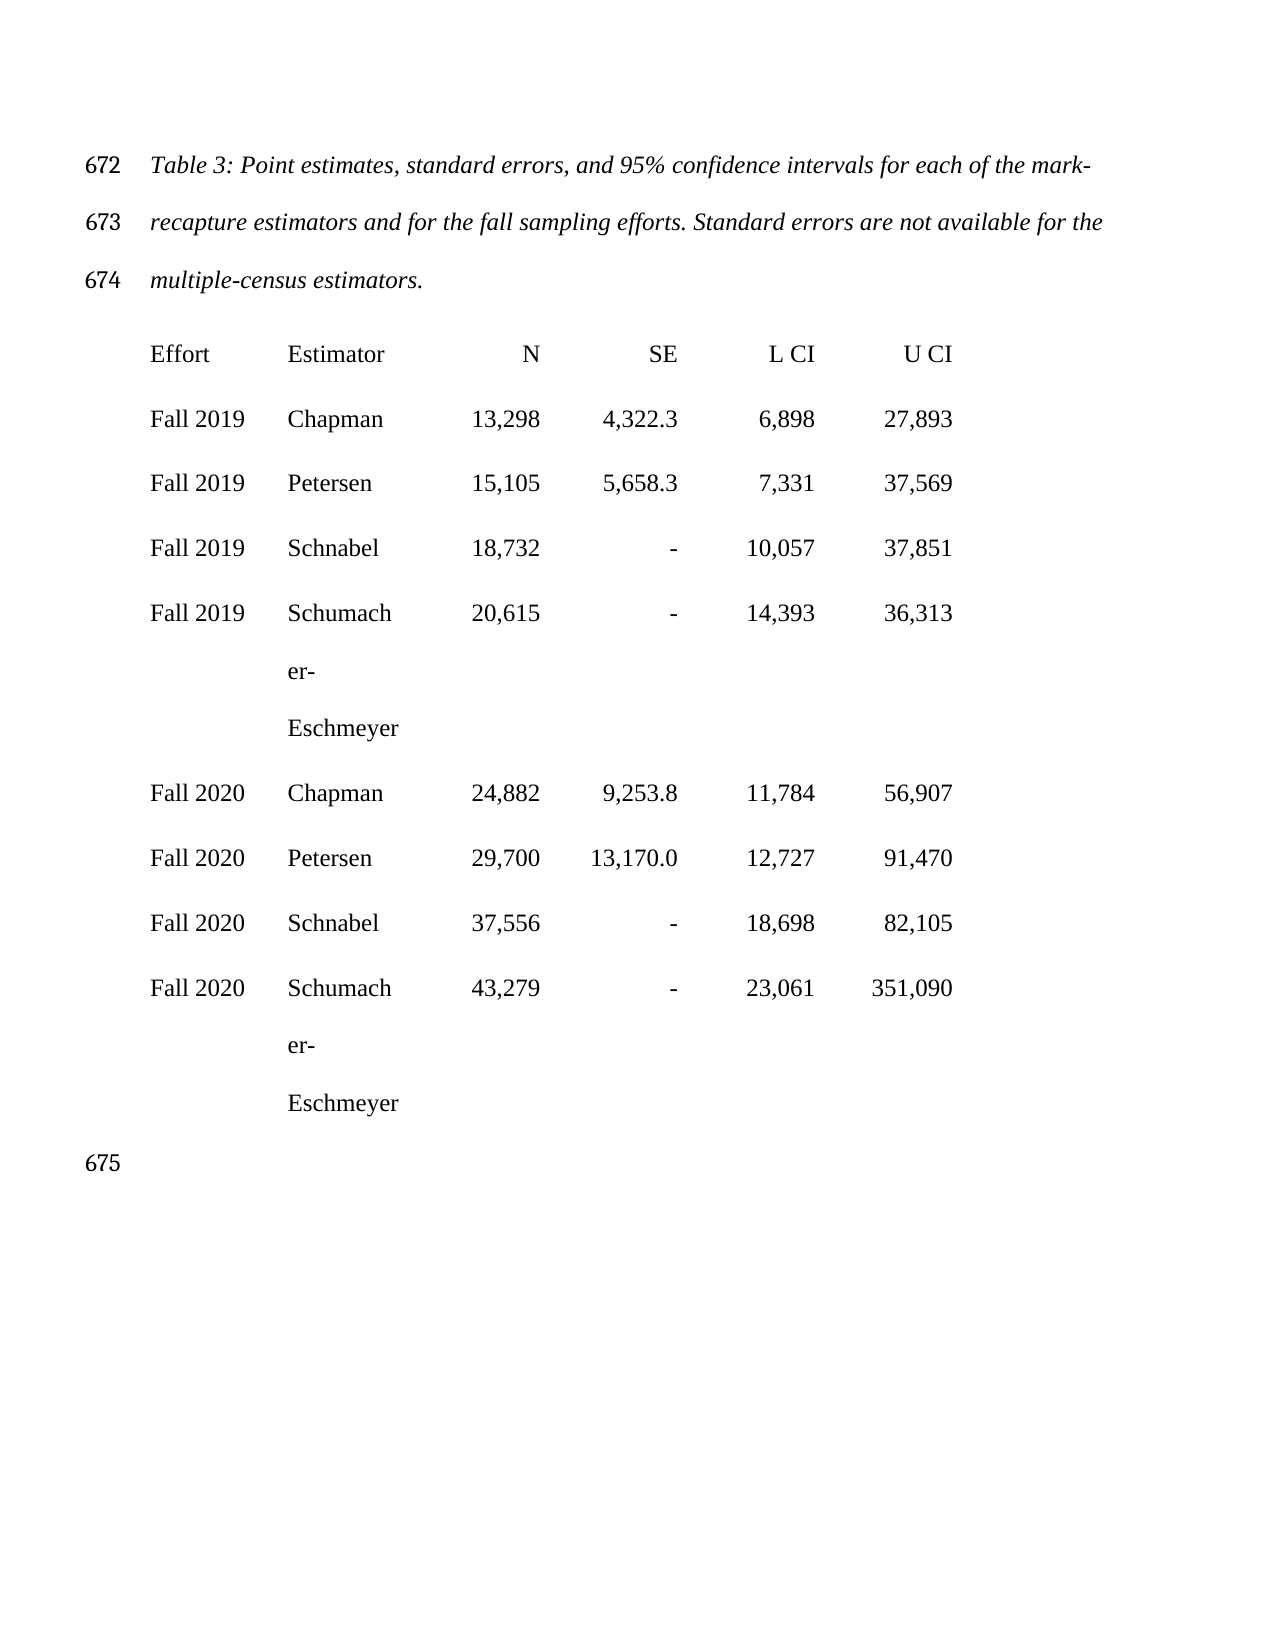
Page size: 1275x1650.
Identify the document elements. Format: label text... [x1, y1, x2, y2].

table_cell 18,732 [414, 530, 551, 594]
table_cell Chapman [276, 400, 414, 465]
table_cell 10,057 [689, 530, 826, 594]
table_cell 91,470 [826, 839, 964, 904]
table_cell 7,331 [689, 465, 826, 530]
table_cell 23,061 [689, 969, 826, 1149]
table_cell Schnabel [276, 904, 414, 969]
table_cell 6,898 [689, 400, 826, 465]
table_cell 13,170.0 [551, 839, 689, 904]
table_cell Fall 2019 [139, 400, 276, 465]
table_cell 14,393 [689, 595, 826, 774]
table_cell 24,882 [414, 775, 551, 839]
table_cell - [551, 595, 689, 774]
table_cell 18,698 [689, 904, 826, 969]
table_cell 11,784 [689, 775, 826, 839]
table_cell Petersen [276, 839, 414, 904]
table_cell Fall 2019 [139, 595, 276, 774]
table_cell 37,851 [826, 530, 964, 594]
table_cell - [551, 904, 689, 969]
table_cell 20,615 [414, 595, 551, 774]
table_cell Chapman [276, 775, 414, 839]
table_header U CI [826, 335, 964, 400]
table_cell 37,569 [826, 465, 964, 530]
table_cell - [551, 530, 689, 594]
table_cell Schumacher-Eschmeyer [276, 969, 414, 1149]
table_cell Fall 2020 [139, 775, 276, 839]
table_cell 12,727 [689, 839, 826, 904]
table_cell 5,658.3 [551, 465, 689, 530]
table_cell Fall 2019 [139, 465, 276, 530]
table_cell 351,090 [826, 969, 964, 1149]
table_cell Petersen [276, 465, 414, 530]
table_cell 37,556 [414, 904, 551, 969]
table_cell Fall 2020 [139, 904, 276, 969]
table_cell 56,907 [826, 775, 964, 839]
table_header L CI [689, 335, 826, 400]
table_cell Fall 2020 [139, 839, 276, 904]
table_header N [414, 335, 551, 400]
text Table 3: Point estimates, standard errors, and 95% confidence intervals for each of the mark-recapture estimators and for the fall sampling efforts. Standard errors are not available for the multiple-census estimators. [150, 150, 1125, 294]
table_header Estimator [276, 335, 414, 400]
table_cell 9,253.8 [551, 775, 689, 839]
table_cell 13,298 [414, 400, 551, 465]
table_cell 36,313 [826, 595, 964, 774]
table_cell Fall 2020 [139, 969, 276, 1149]
table_cell 82,105 [826, 904, 964, 969]
table_cell - [551, 969, 689, 1149]
table_header Effort [139, 335, 276, 400]
table_header SE [551, 335, 689, 400]
table_cell 43,279 [414, 969, 551, 1149]
table_cell 29,700 [414, 839, 551, 904]
table_cell Schnabel [276, 530, 414, 594]
table_cell 4,322.3 [551, 400, 689, 465]
table_cell 15,105 [414, 465, 551, 530]
table_cell Fall 2019 [139, 530, 276, 594]
table_cell Schumacher-Eschmeyer [276, 595, 414, 774]
table_cell 27,893 [826, 400, 964, 465]
